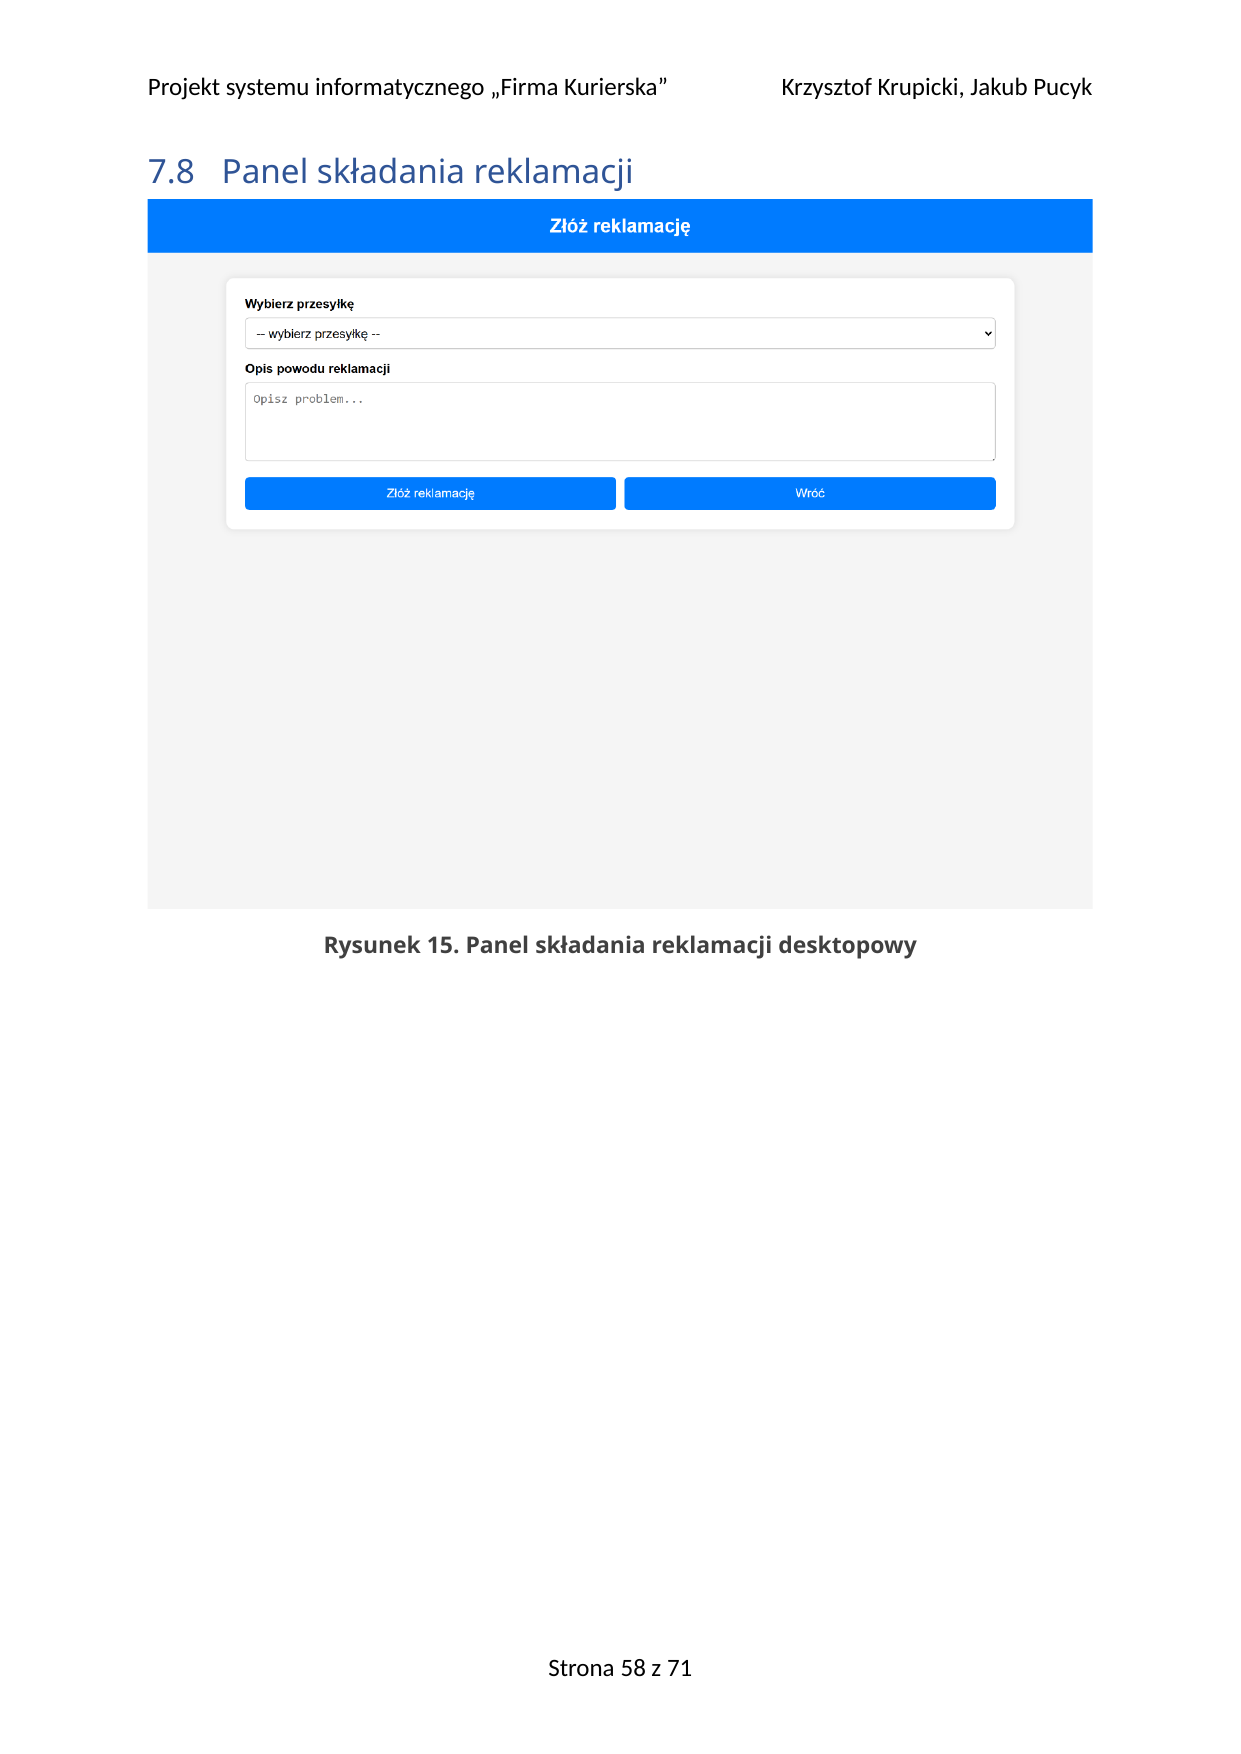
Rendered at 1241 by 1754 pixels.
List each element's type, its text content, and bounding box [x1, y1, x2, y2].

subtitle 7.8 Panel składania reklamacji [148, 148, 1093, 193]
text Rysunek 15. Panel składania reklamacji desktopowy [148, 929, 1093, 961]
picture [147, 199, 1093, 909]
